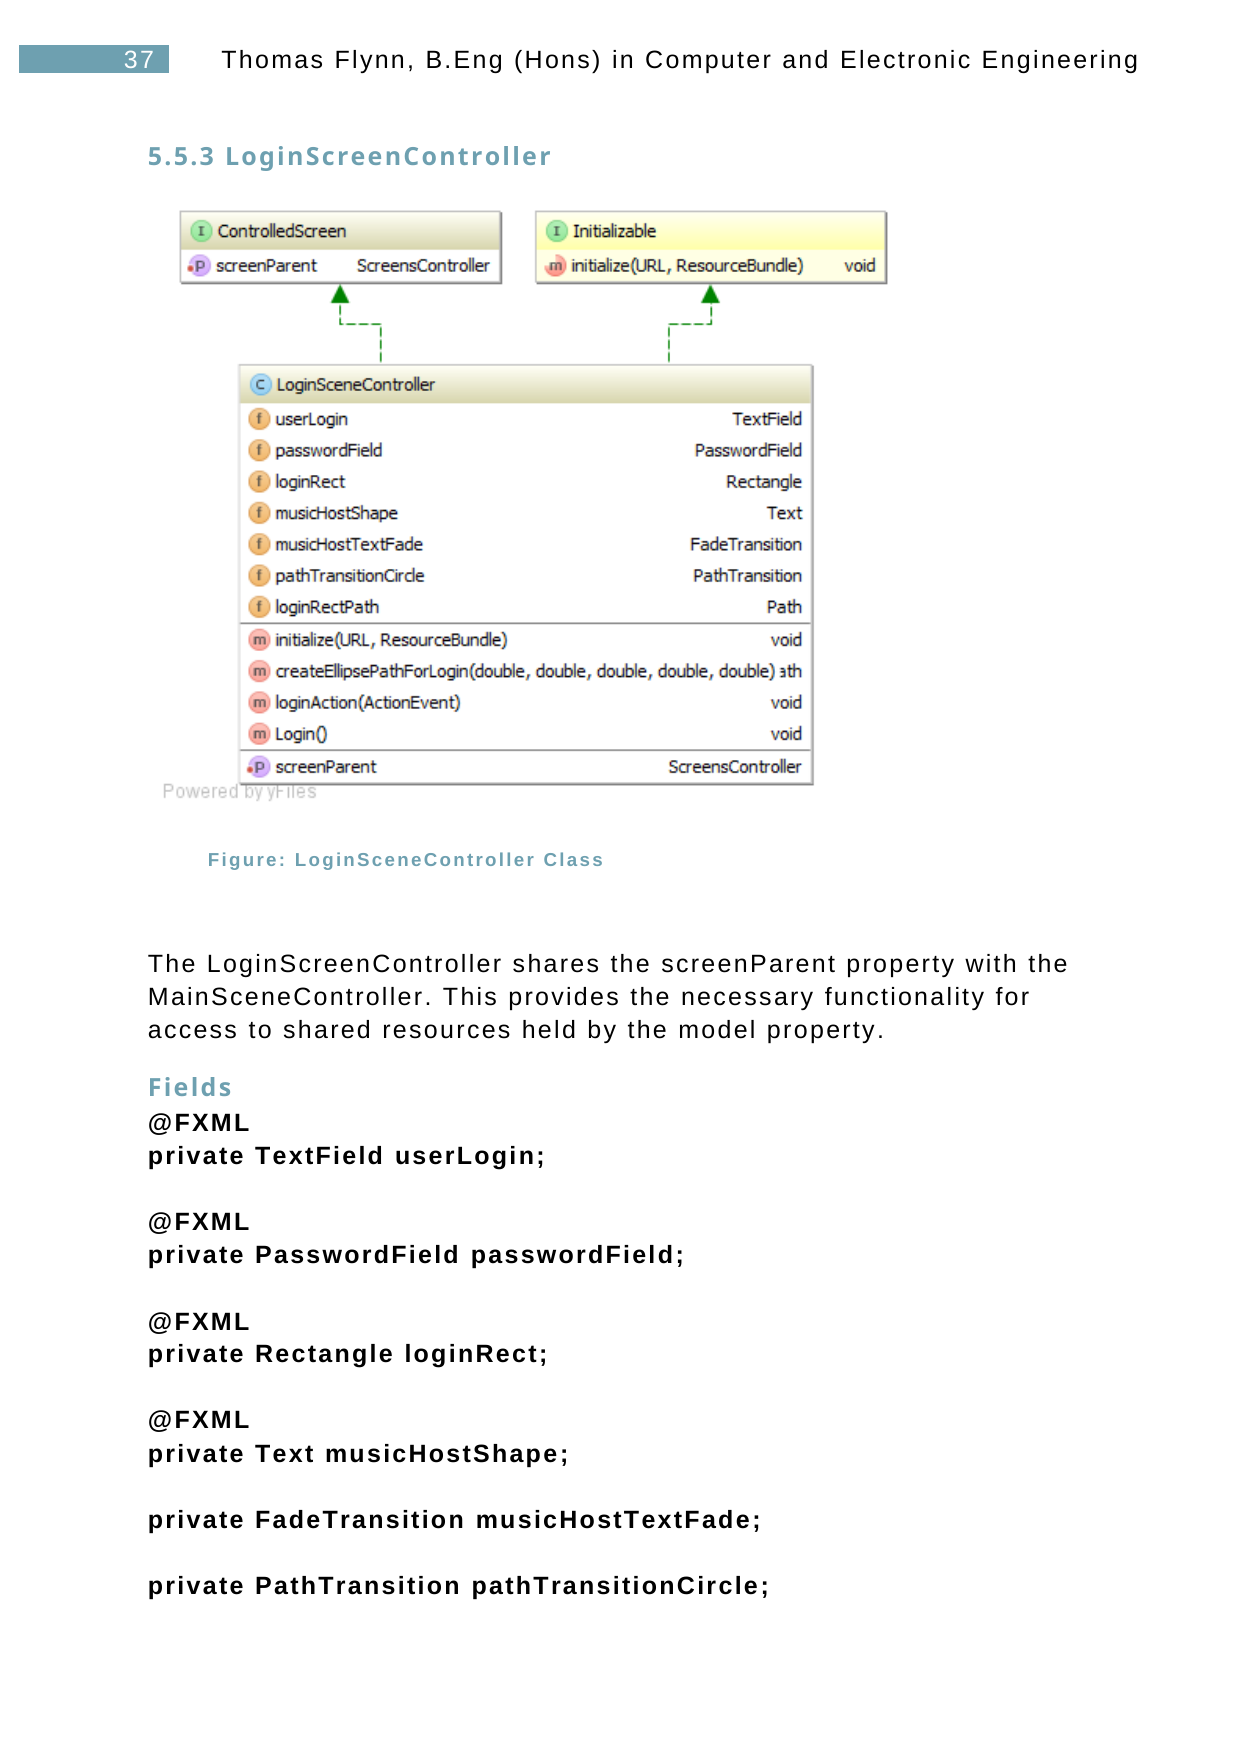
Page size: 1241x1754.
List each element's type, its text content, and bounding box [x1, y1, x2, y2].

text The LoginScreenController shares the screenParent property with the MainSceneController. This provides the necessary functionality for access to shared resources held by the model property. [148, 949, 1122, 1044]
text @FXML private TextField userLogin; @FXML private PasswordField passwordField; @FXML private Rectangle loginRect; @FXML private Text musicHostShape; private FadeTransition musicHostTextFade; private PathTransition pathTransitionCircle; [148, 1108, 1122, 1599]
subtitle Fields [148, 1069, 1122, 1103]
subtitle 5.5.3 LoginScreenController [148, 139, 1122, 173]
picture [147, 178, 919, 817]
